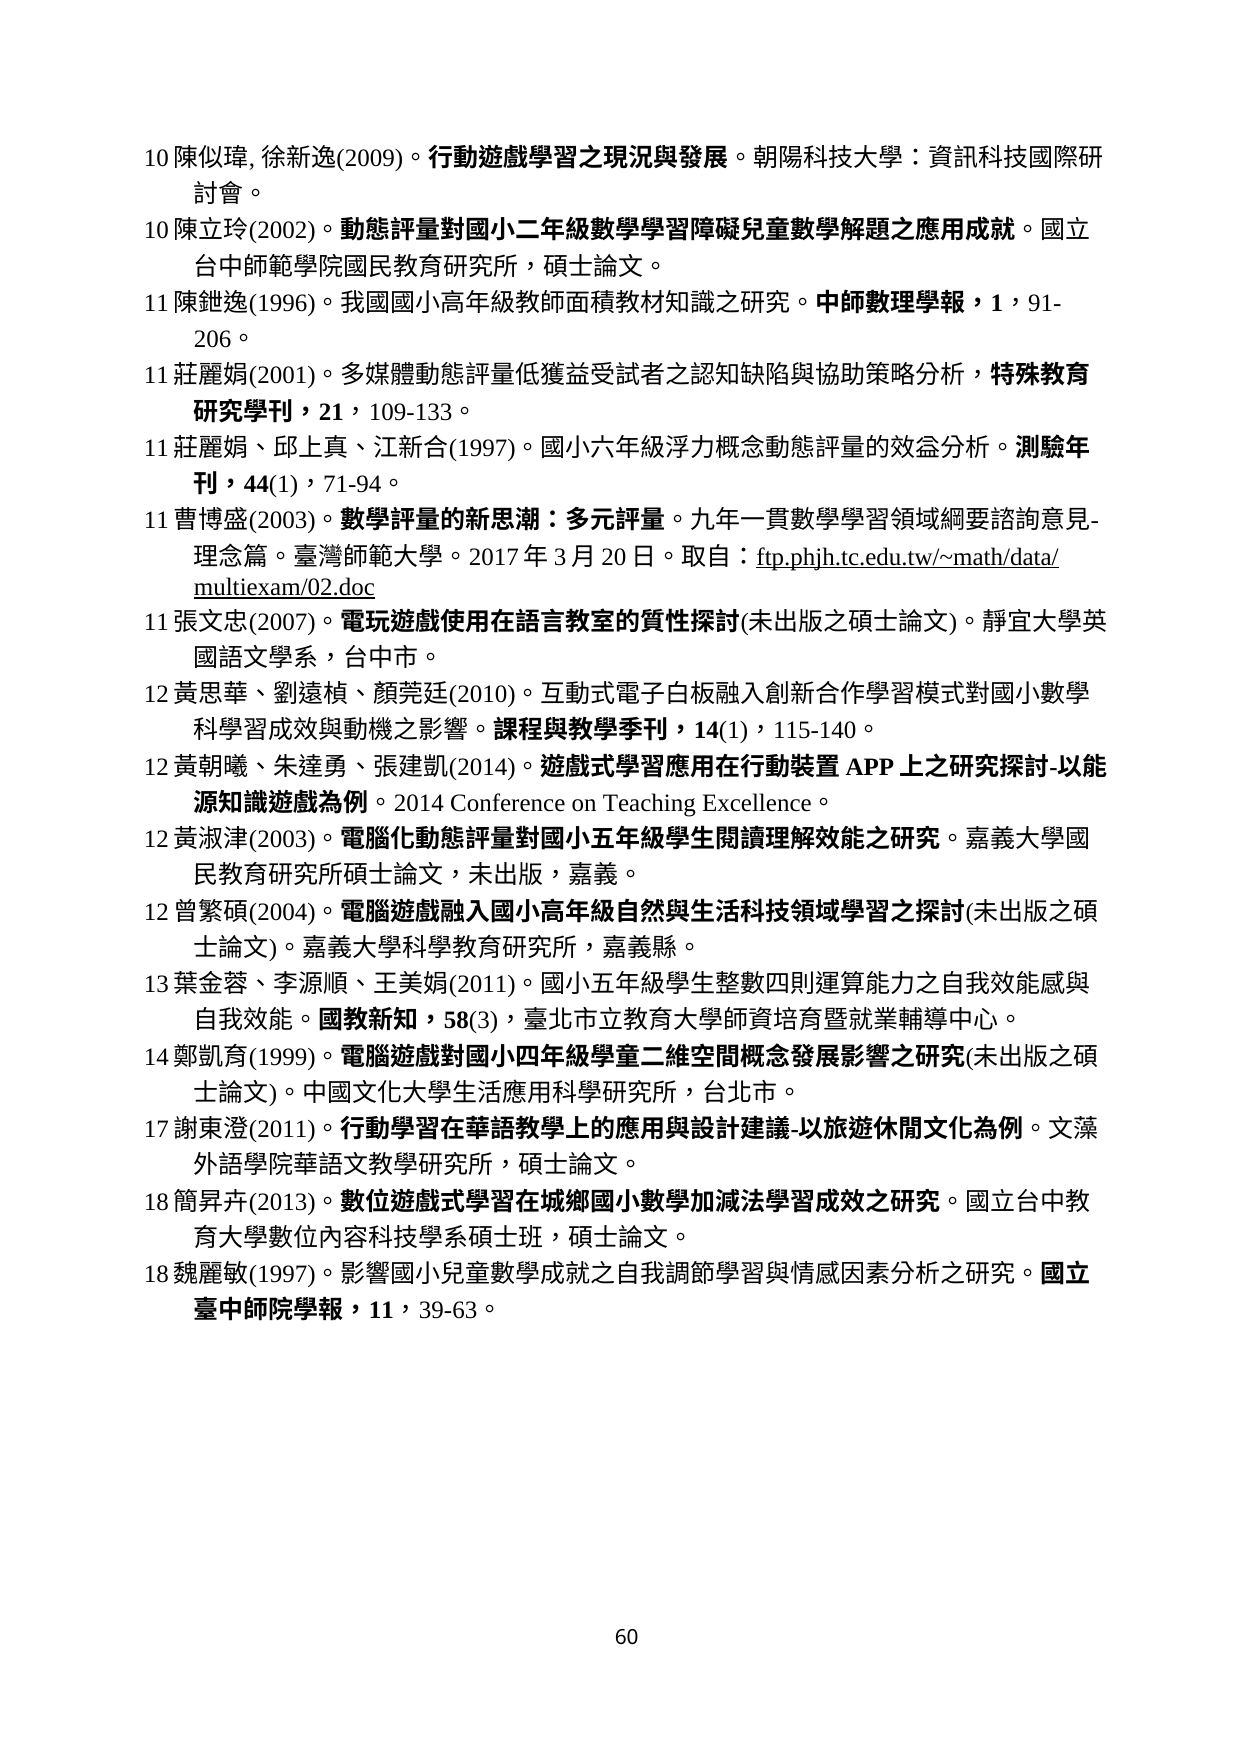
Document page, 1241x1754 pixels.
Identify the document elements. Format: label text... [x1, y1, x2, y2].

text 11陳鉪逸(1996)。我國國小高年級教師面積教材知識之研究。中師數理學報，1，91-206。 [144, 282, 1109, 355]
text 10陳立玲(2002)。動態評量對國小二年級數學學習障礙兒童數學解題之應用成就。國立台中師範學院國民教育研究所，碩士論文。 [144, 210, 1109, 282]
text 12曾繁碩(2004)。電腦遊戲融入國小高年級自然與生活科技領域學習之探討(未出版之碩士論文)。嘉義大學科學教育研究所，嘉義縣。 [144, 891, 1109, 964]
text 12黃淑津(2003)。電腦化動態評量對國小五年級學生閱讀理解效能之研究。嘉義大學國民教育研究所碩士論文，未出版，嘉義。 [144, 819, 1109, 891]
text 18魏麗敏(1997)。影響國小兒童數學成就之自我調節學習與情感因素分析之研究。國立臺中師院學報，11，39-63。 [144, 1254, 1109, 1326]
text 11莊麗娟(2001)。多媒體動態評量低獲益受試者之認知缺陷與協助策略分析，特殊教育研究學刊，21，109-133。 [144, 355, 1109, 427]
text 11張文忠(2007)。電玩遊戲使用在語言教室的質性探討(未出版之碩士論文)。靜宜大學英國語文學系，台中市。 [144, 601, 1109, 674]
text 13葉金蓉、李源順、王美娟(2011)。國小五年級學生整數四則運算能力之自我效能感與自我效能。國教新知，58(3)，臺北市立教育大學師資培育暨就業輔導中心。 [144, 964, 1109, 1036]
text 18簡昇卉(2013)。數位遊戲式學習在城鄉國小數學加減法學習成效之研究。國立台中教育大學數位內容科技學系碩士班，碩士論文。 [144, 1181, 1109, 1254]
text 12黃朝曦、朱達勇、張建凱(2014)。遊戲式學習應用在行動裝置APP上之研究探討-以能源知識遊戲為例。2014 Conference on Teaching Excellence。 [144, 746, 1109, 819]
text 11曹博盛(2003)。數學評量的新思潮：多元評量。九年一貫數學學習領域綱要諮詢意見-理念篇。臺灣師範大學。2017年3月20日。取自：ftp.phjh.tc.edu.tw/~math/data/multiexam/02.doc [144, 500, 1109, 601]
text 14鄭凱育(1999)。電腦遊戲對國小四年級學童二維空間概念發展影響之研究(未出版之碩士論文)。中國文化大學生活應用科學研究所，台北市。 [144, 1036, 1109, 1109]
text 10陳似瑋, 徐新逸(2009)。行動遊戲學習之現況與發展。朝陽科技大學：資訊科技國際研討會。 [144, 137, 1109, 210]
text 12黃思華、劉遠楨、顏莞廷(2010)。互動式電子白板融入創新合作學習模式對國小數學科學習成效與動機之影響。課程與教學季刊，14(1)，115-140。 [144, 674, 1109, 746]
text 17謝東澄(2011)。行動學習在華語教學上的應用與設計建議-以旅遊休閒文化為例。文藻外語學院華語文教學研究所，碩士論文。 [144, 1109, 1109, 1181]
text 11莊麗娟、邱上真、江新合(1997)。國小六年級浮力概念動態評量的效益分析。測驗年刊，44(1)，71-94。 [144, 427, 1109, 500]
